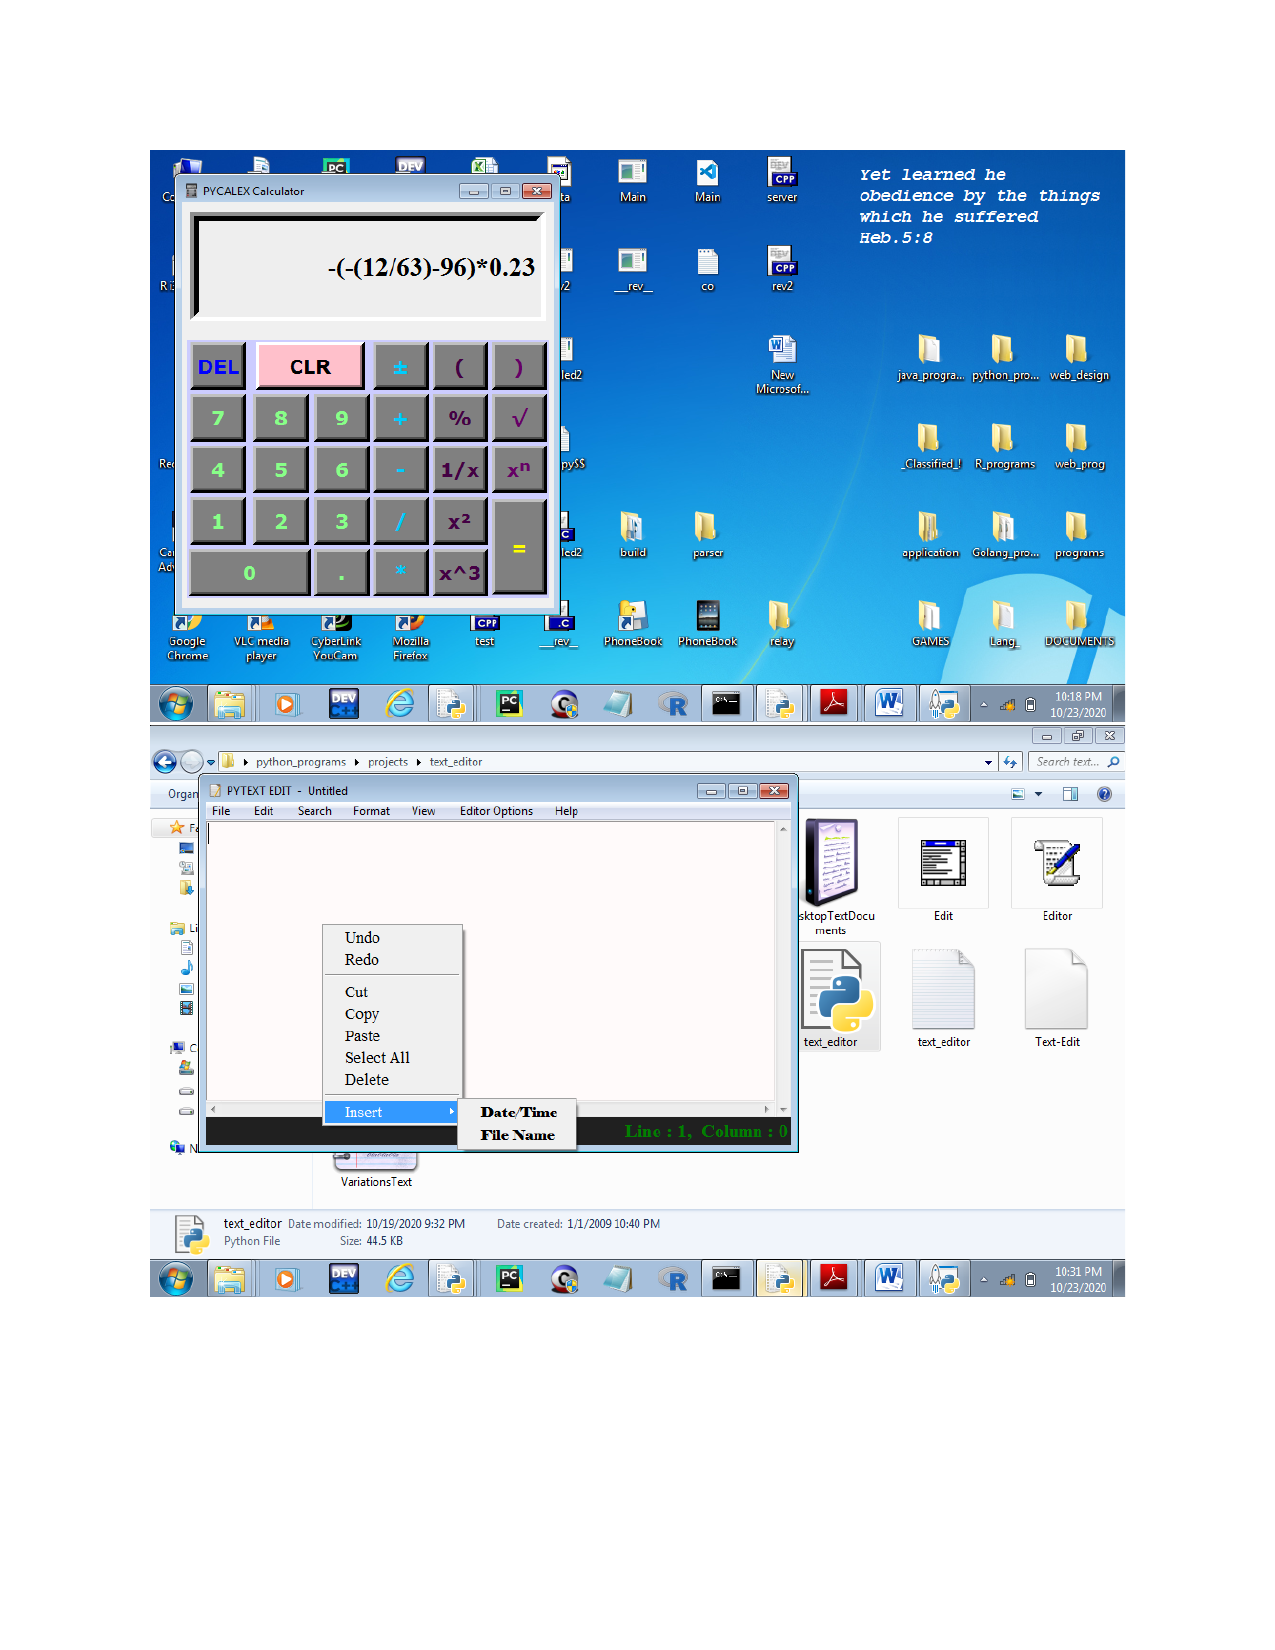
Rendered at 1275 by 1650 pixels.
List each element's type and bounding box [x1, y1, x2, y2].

picture [150, 725, 1125, 1297]
picture [150, 150, 1125, 722]
